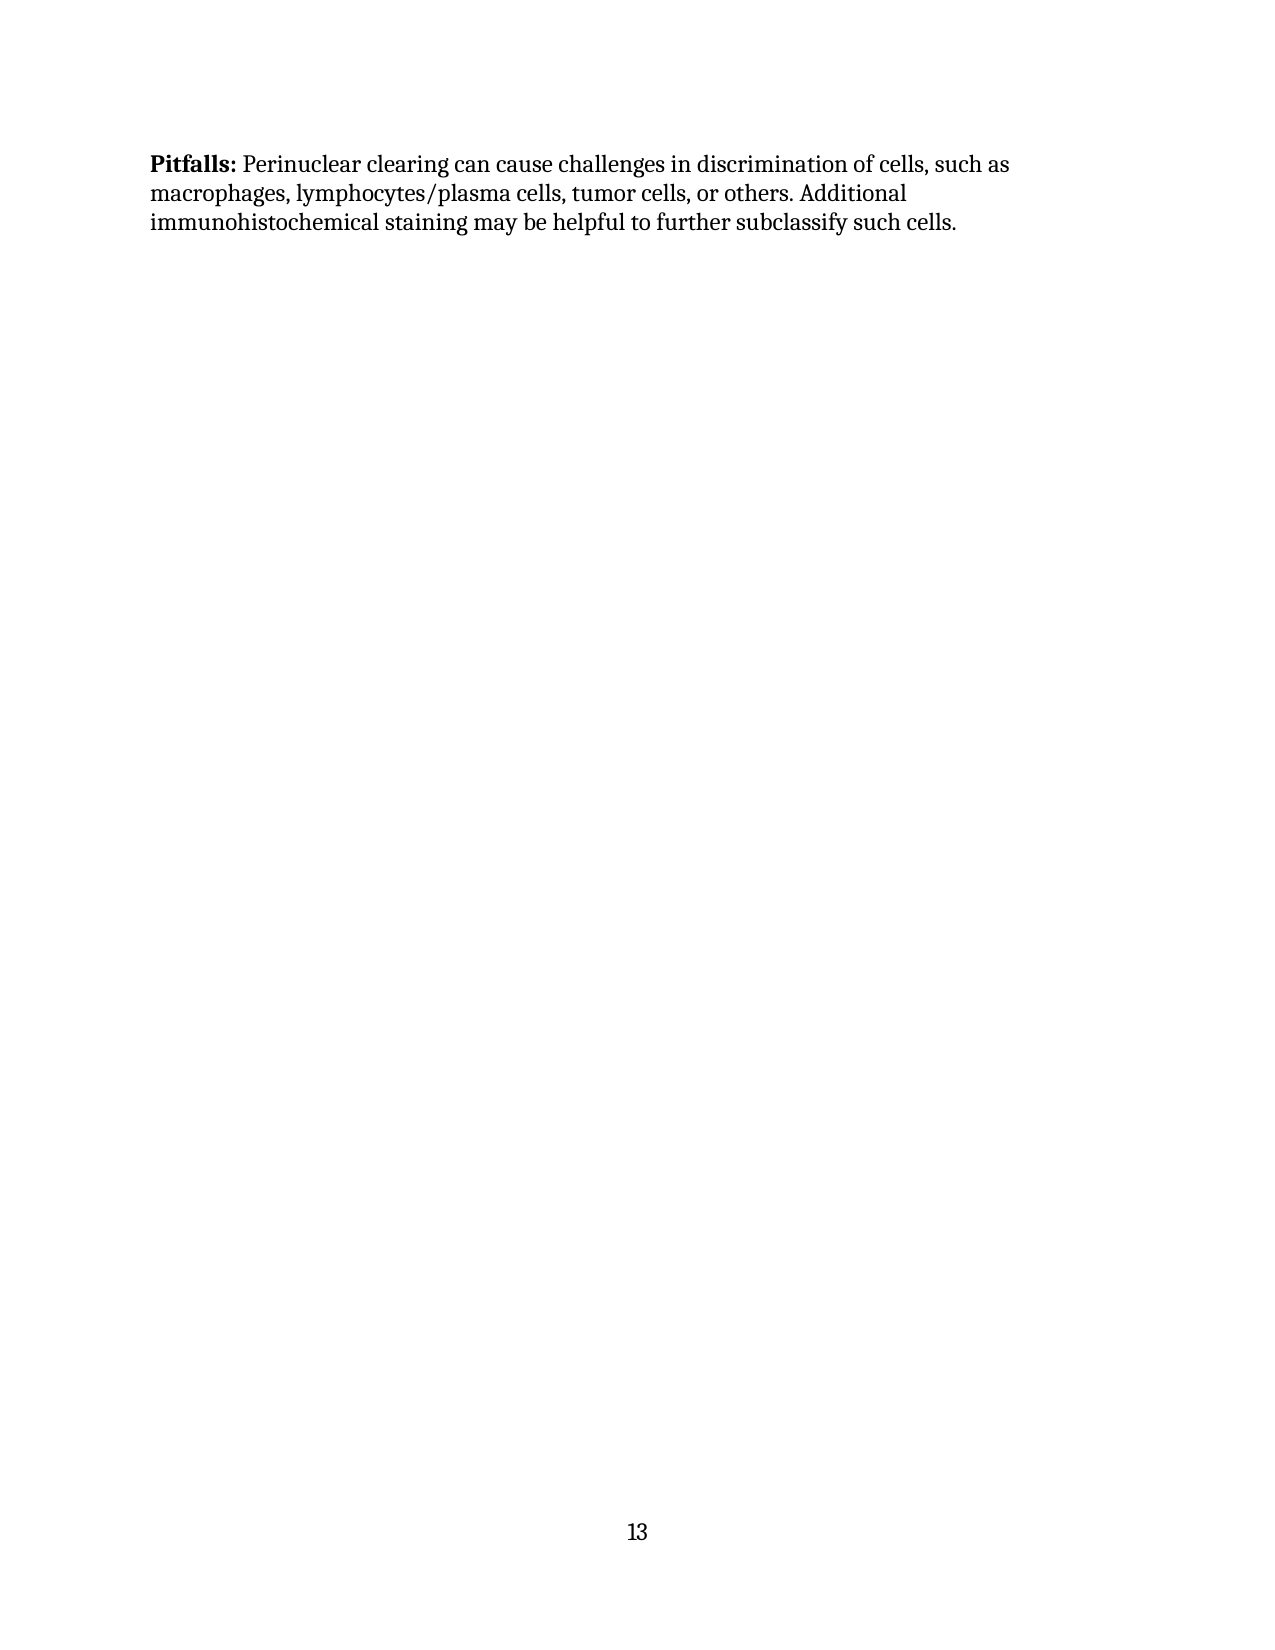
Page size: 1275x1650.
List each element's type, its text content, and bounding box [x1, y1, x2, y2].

text Pitfalls: Perinuclear clearing can cause challenges in discrimination of cells, such as macrophages, lymphocytes/plasma cells, tumor cells, or others. Additional immunohistochemical staining may be helpful to further subclassify such cells. [150, 150, 1125, 236]
